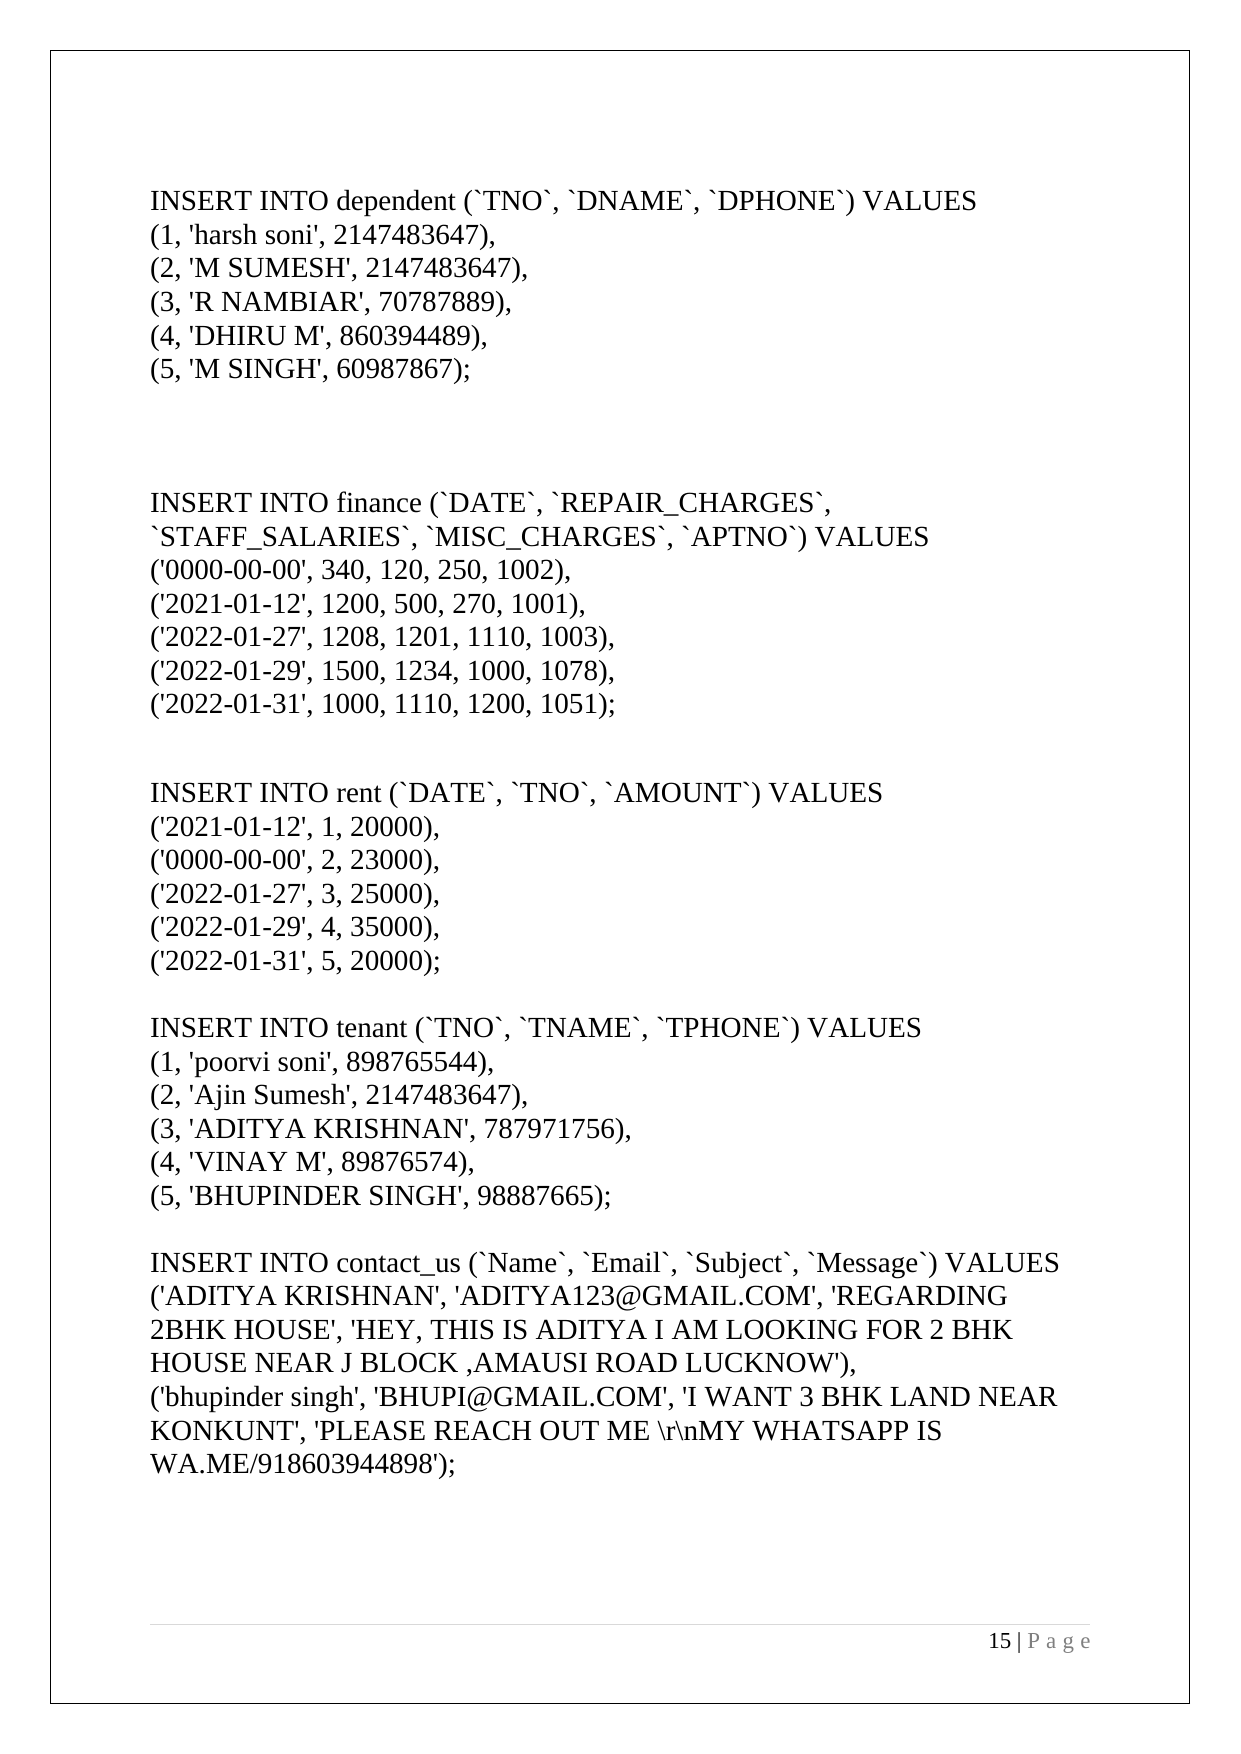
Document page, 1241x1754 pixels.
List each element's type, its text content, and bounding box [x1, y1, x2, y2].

text ('0000-00-00', 340, 120, 250, 1002), [150, 552, 1090, 586]
text (4, 'DHIRU M', 860394489), [150, 318, 1090, 351]
text (1, 'harsh soni', 2147483647), [150, 217, 1090, 251]
text ('2022-01-29', 1500, 1234, 1000, 1078), [150, 653, 1090, 687]
text ('2022-01-31', 1000, 1110, 1200, 1051); [150, 687, 1090, 720]
text ('2021-01-12', 1, 20000), [150, 809, 1090, 842]
text ('2022-01-29', 4, 35000), [150, 909, 1090, 943]
text ('2022-01-27', 3, 25000), [150, 876, 1090, 909]
text ('0000-00-00', 2, 23000), [150, 842, 1090, 876]
text INSERT INTO dependent (`TNO`, `DNAME`, `DPHONE`) VALUES [150, 183, 1090, 217]
text (3, 'R NAMBIAR', 70787889), [150, 284, 1090, 318]
text (4, 'VINAY M', 89876574), [150, 1144, 1090, 1178]
text ('2022-01-31', 5, 20000); [150, 943, 1090, 977]
text (2, 'Ajin Sumesh', 2147483647), [150, 1077, 1090, 1111]
text INSERT INTO contact_us (`Name`, `Email`, `Subject`, `Message`) VALUES [150, 1245, 1090, 1278]
text INSERT INTO rent (`DATE`, `TNO`, `AMOUNT`) VALUES [150, 775, 1090, 809]
text (5, 'BHUPINDER SINGH', 98887665); [150, 1178, 1090, 1211]
text INSERT INTO finance (`DATE`, `REPAIR_CHARGES`, `STAFF_SALARIES`, `MISC_CHARGES`, `APTNO`) VALUES [150, 485, 1090, 552]
text ('2021-01-12', 1200, 500, 270, 1001), [150, 586, 1090, 619]
text (2, 'M SUMESH', 2147483647), [150, 251, 1090, 284]
text ('ADITYA KRISHNAN', 'ADITYA123@GMAIL.COM', 'REGARDING 2BHK HOUSE', 'HEY, THIS IS ADITYA I AM LOOKING FOR 2 BHK HOUSE NEAR J BLOCK ,AMAUSI ROAD LUCKNOW'), [150, 1278, 1090, 1379]
text (1, 'poorvi soni', 898765544), [150, 1044, 1090, 1077]
text ('bhupinder singh', 'BHUPI@GMAIL.COM', 'I WANT 3 BHK LAND NEAR KONKUNT', 'PLEASE REACH OUT ME \r\nMY WHATSAPP IS WA.ME/918603944898'); [150, 1379, 1090, 1480]
text (3, 'ADITYA KRISHNAN', 787971756), [150, 1111, 1090, 1144]
text INSERT INTO tenant (`TNO`, `TNAME`, `TPHONE`) VALUES [150, 1010, 1090, 1044]
text (5, 'M SINGH', 60987867); [150, 351, 1090, 385]
text ('2022-01-27', 1208, 1201, 1110, 1003), [150, 619, 1090, 653]
